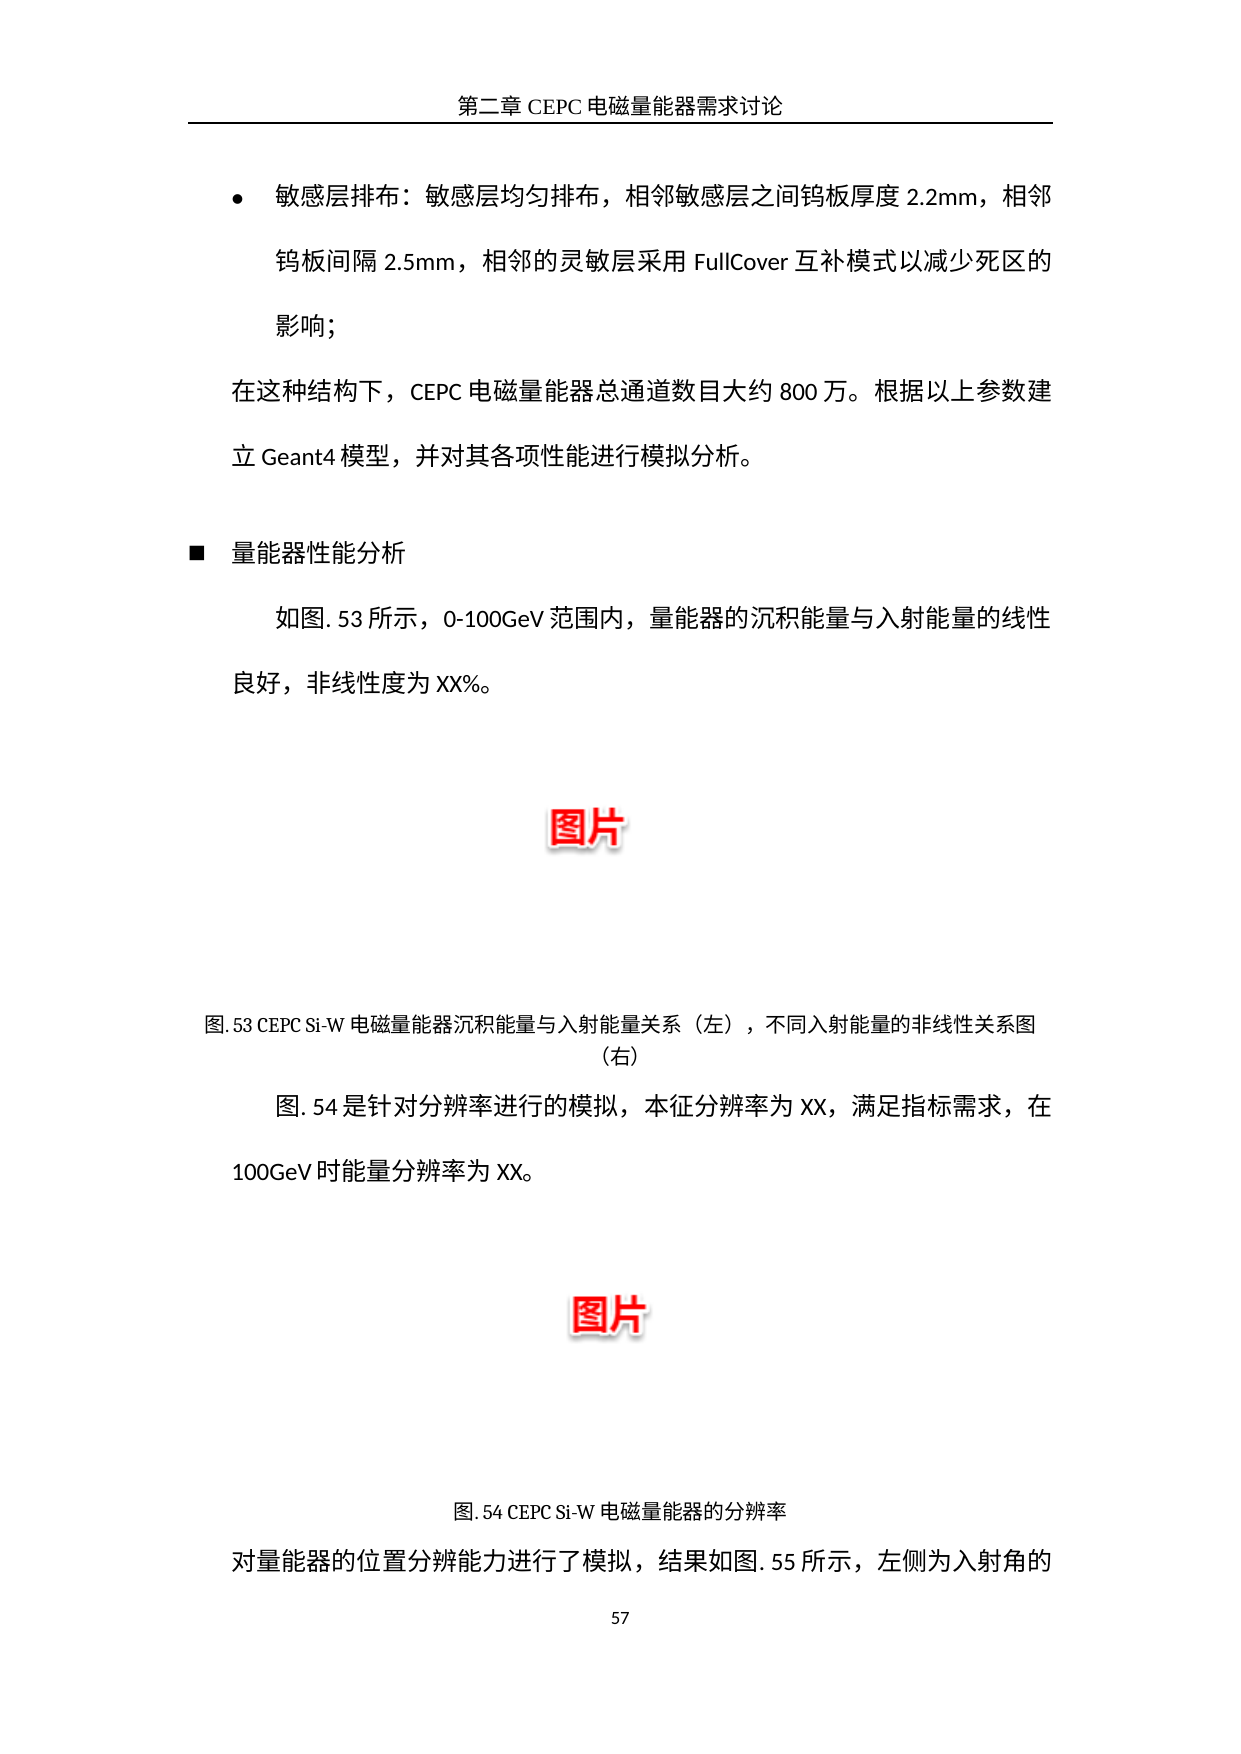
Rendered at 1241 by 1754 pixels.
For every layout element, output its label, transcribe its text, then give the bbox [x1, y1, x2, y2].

picture [481, 1202, 847, 1487]
text 图. 54 CEPC Si-W电磁量能器的分辨率 [187, 1494, 1053, 1527]
picture [459, 714, 825, 999]
list 量能器性能分析 [187, 519, 1053, 584]
text 图. 53 CEPC Si-W电磁量能器沉积能量与入射能量关系（左），不同入射能量的非线性关系图（右） [187, 1007, 1053, 1072]
list 如图. 50所示，0-100GeV范围内，量能器的沉积能量与入射能量的线性良好，非线性度为XX%。 [231, 584, 1053, 714]
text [187, 1527, 1053, 1592]
text 图. 51是针对分辨率进行的模拟，本征分辨率为XX，满足指标需求，在100GeV时能量分辨率为XX。 [231, 1072, 1053, 1202]
text 在这种结构下，CEPC电磁量能器总通道数目大约800万。根据以上参数建立Geant4模型，并对其各项性能进行模拟分析。 [231, 357, 1053, 487]
list 敏感层排布：敏感层均匀排布，相邻敏感层之间钨板厚度2.2mm，相邻钨板间隔2.5mm，相邻的灵敏层采用FullCover互补模式以减少死区的影响； [231, 162, 1053, 357]
